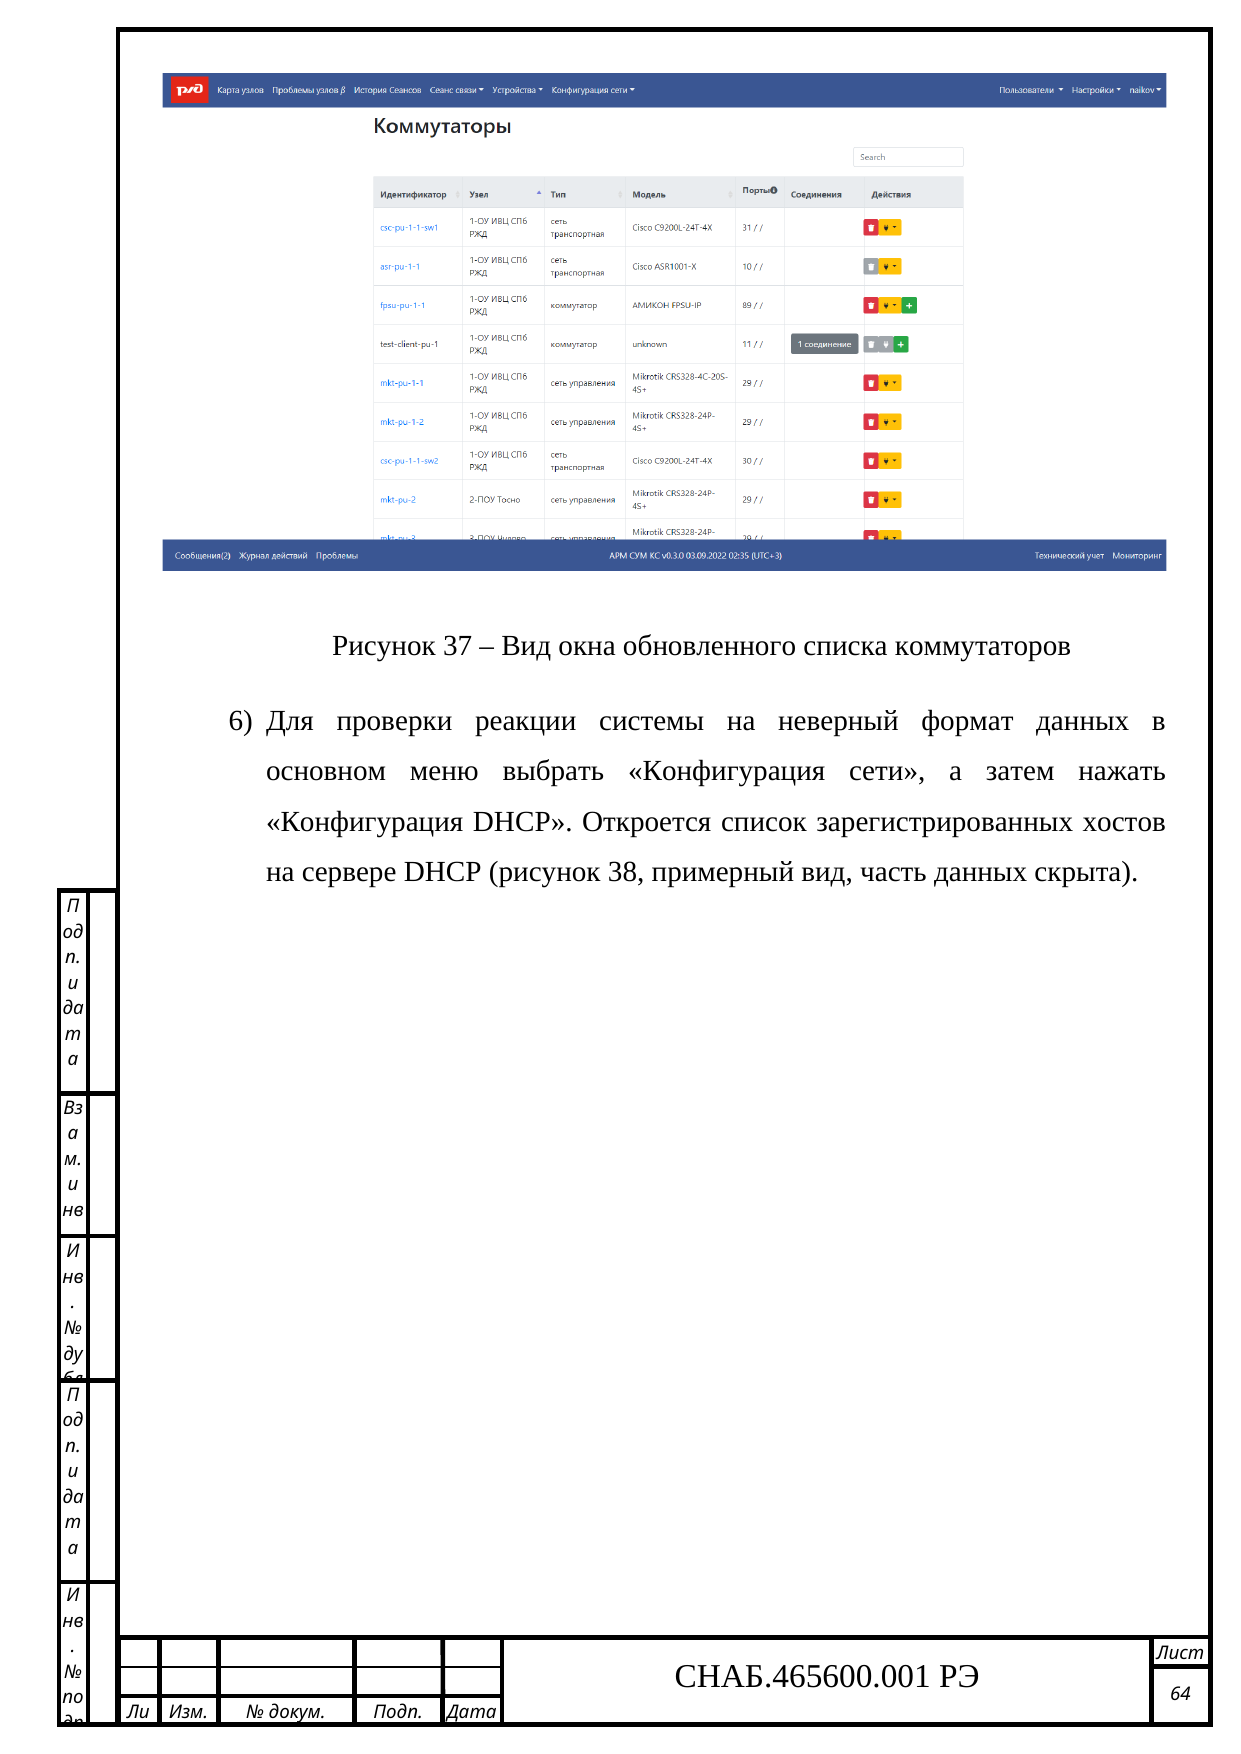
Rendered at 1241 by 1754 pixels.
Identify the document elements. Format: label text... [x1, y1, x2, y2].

text Рисунок 37 – Вид окна обновленного списка коммутаторов [162, 628, 1166, 661]
list Для проверки реакции системы на неверный формат данных в основном меню выбрать «Конфигурация сети», а затем нажать «Конфигурация DHCP». Откроется список зарегистрированных хостов на сервере DHCP (рисунок 38, примерный вид, часть данных скрыта). [228, 703, 1166, 887]
picture [162, 73, 1167, 571]
